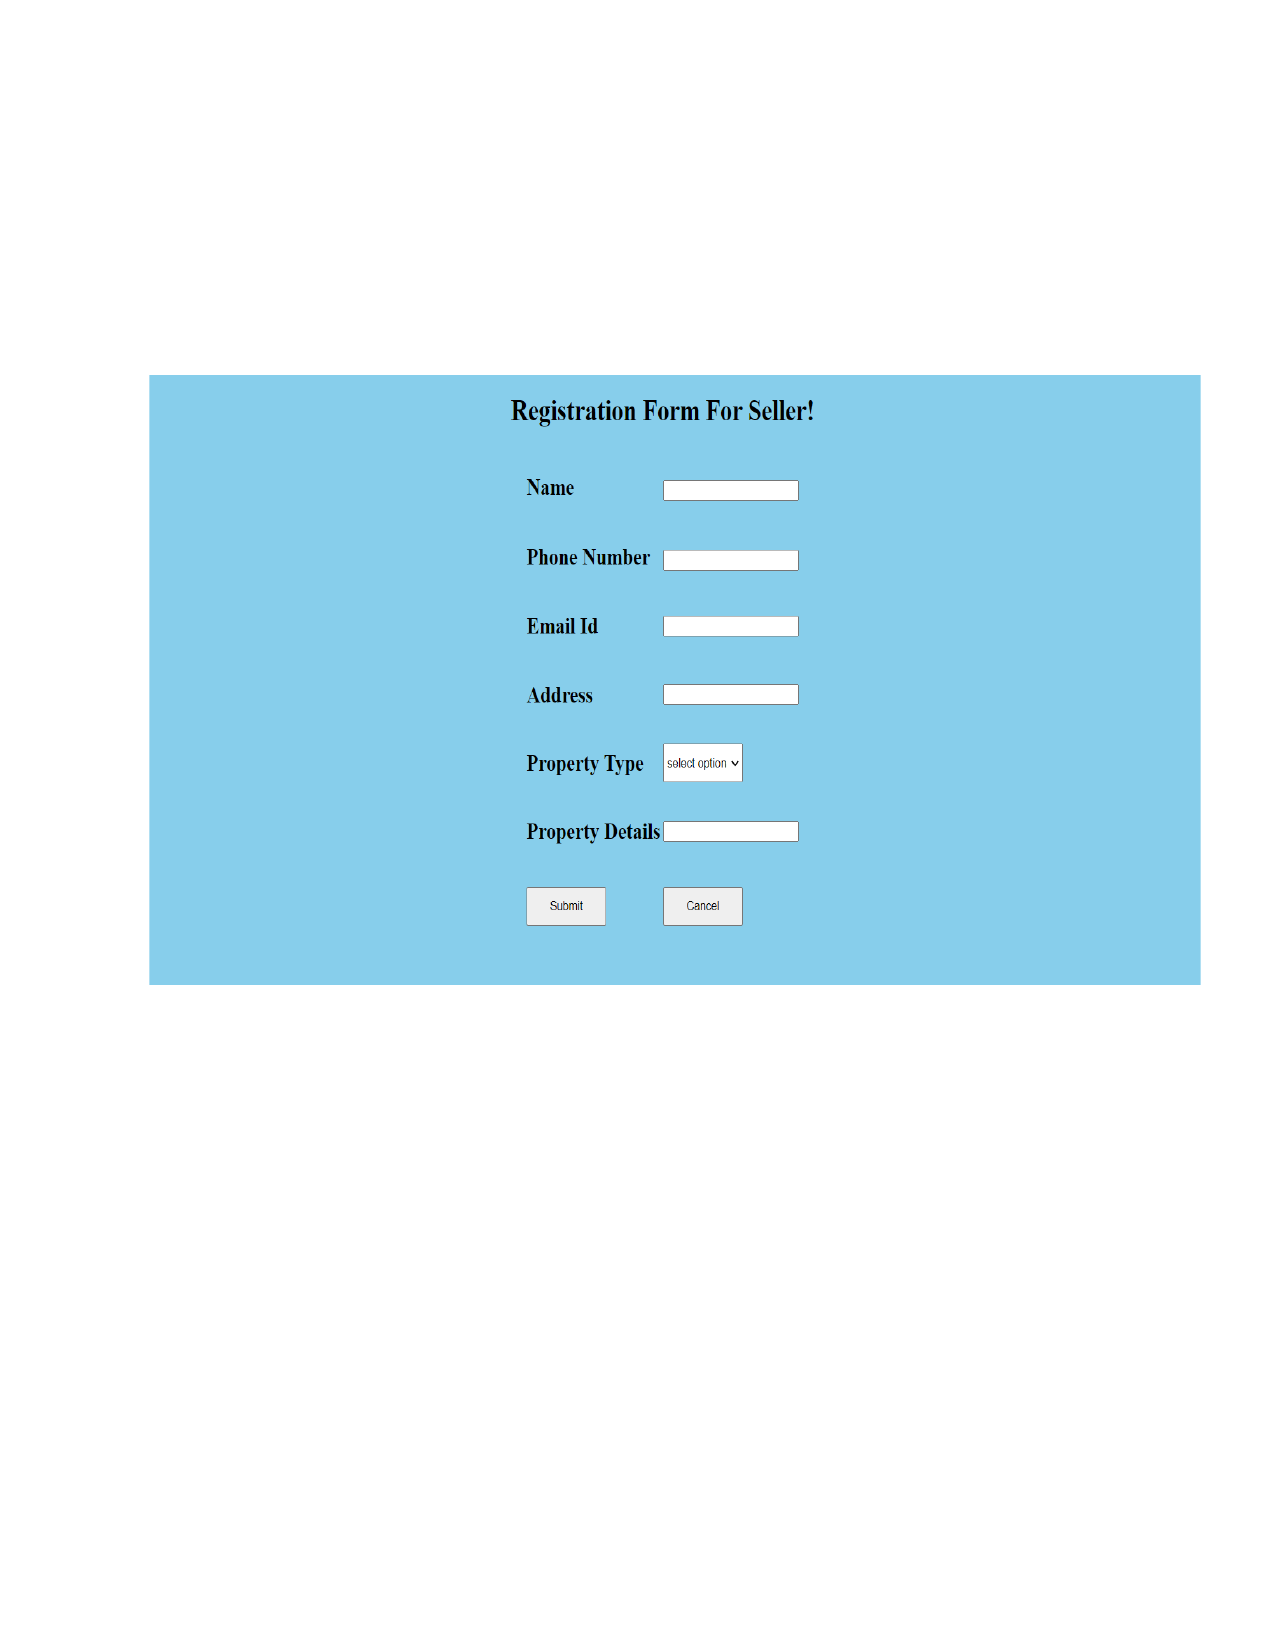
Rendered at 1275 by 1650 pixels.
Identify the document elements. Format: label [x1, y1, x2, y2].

picture [149, 375, 1201, 985]
